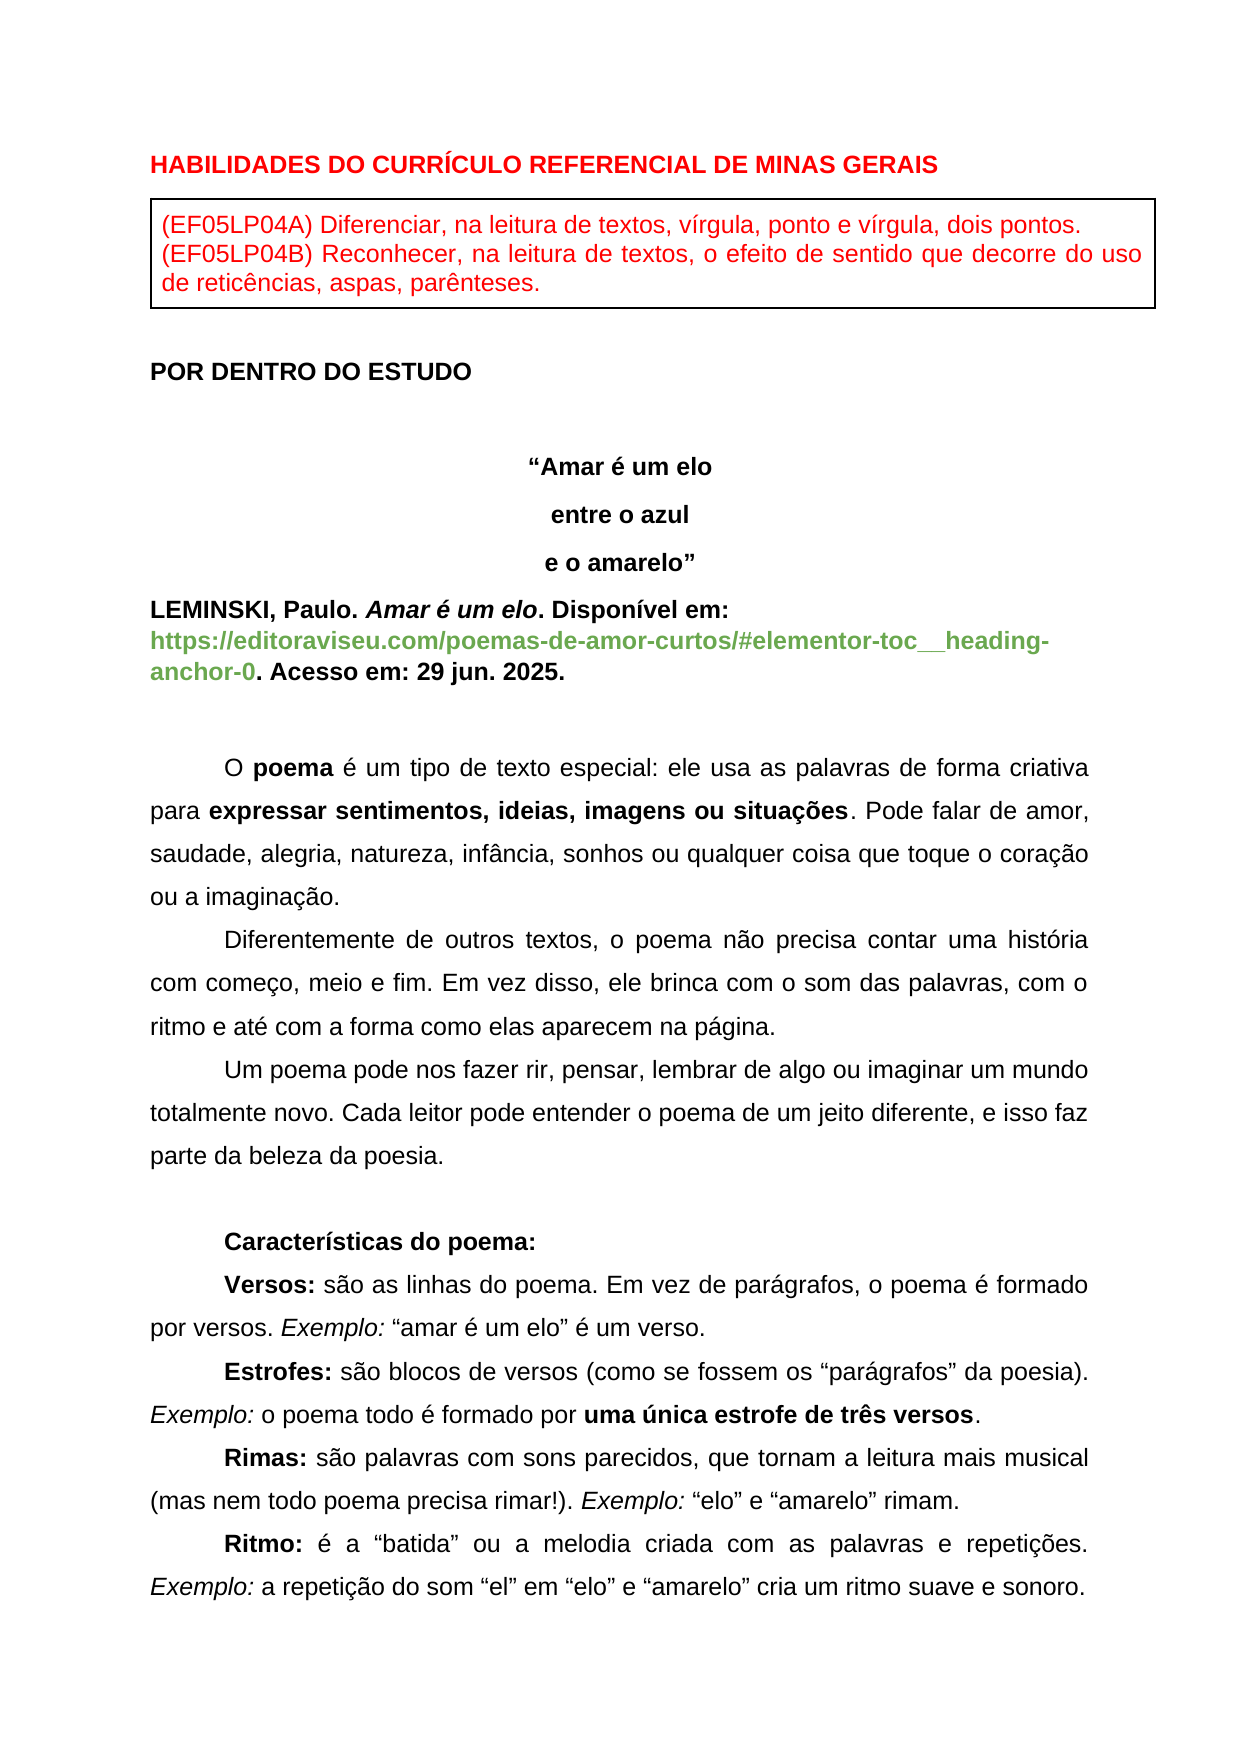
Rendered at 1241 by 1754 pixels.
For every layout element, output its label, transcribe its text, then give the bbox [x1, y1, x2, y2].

text O poema é um tipo de texto especial: ele usa as palavras de forma criativa para expressar sentimentos, ideias, imagens ou situações. Pode falar de amor, saudade, alegria, natureza, infância, sonhos ou qualquer coisa que toque o coração ou a imaginação. [150, 753, 1090, 911]
text e o amarelo” [150, 547, 1090, 576]
text Características do poema: [150, 1227, 1090, 1256]
text Estrofes: são blocos de versos (como se fossem os “parágrafos” da poesia). Exemplo: o poema todo é formado por uma única estrofe de três versos. [150, 1356, 1090, 1428]
text Rimas: são palavras com sons parecidos, que tornam a leitura mais musical (mas nem todo poema precisa rimar!). Exemplo: “elo” e “amarelo” rimam. [150, 1443, 1090, 1514]
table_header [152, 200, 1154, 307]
text Ritmo: é a “batida” ou a melodia criada com as palavras e repetições. Exemplo: a repetição do som “el” em “elo” e “amarelo” cria um ritmo suave e sonoro. [150, 1529, 1090, 1601]
text Versos: são as linhas do poema. Em vez de parágrafos, o poema é formado por versos. Exemplo: “amar é um elo” é um verso. [150, 1270, 1090, 1342]
text entre o azul [150, 500, 1090, 528]
text LEMINSKI, Paulo. Amar é um elo. Disponível em: https://editoraviseu.com/poemas-de-amor-curtos/#elementor-toc__heading-anchor-0. Acesso em: 29 jun. 2025. [150, 595, 1090, 686]
text POR DENTRO DO ESTUDO [150, 357, 1090, 385]
text “Amar é um elo [150, 452, 1090, 481]
text Diferentemente de outros textos, o poema não precisa contar uma história com começo, meio e fim. Em vez disso, ele brinca com o som das palavras, com o ritmo e até com a forma como elas aparecem na página. [150, 925, 1090, 1040]
text HABILIDADES DO CURRÍCULO REFERENCIAL DE MINAS GERAIS [150, 150, 1090, 179]
text Um poema pode nos fazer rir, pensar, lembrar de algo ou imaginar um mundo totalmente novo. Cada leitor pode entender o poema de um jeito diferente, e isso faz parte da beleza da poesia. [150, 1054, 1090, 1169]
